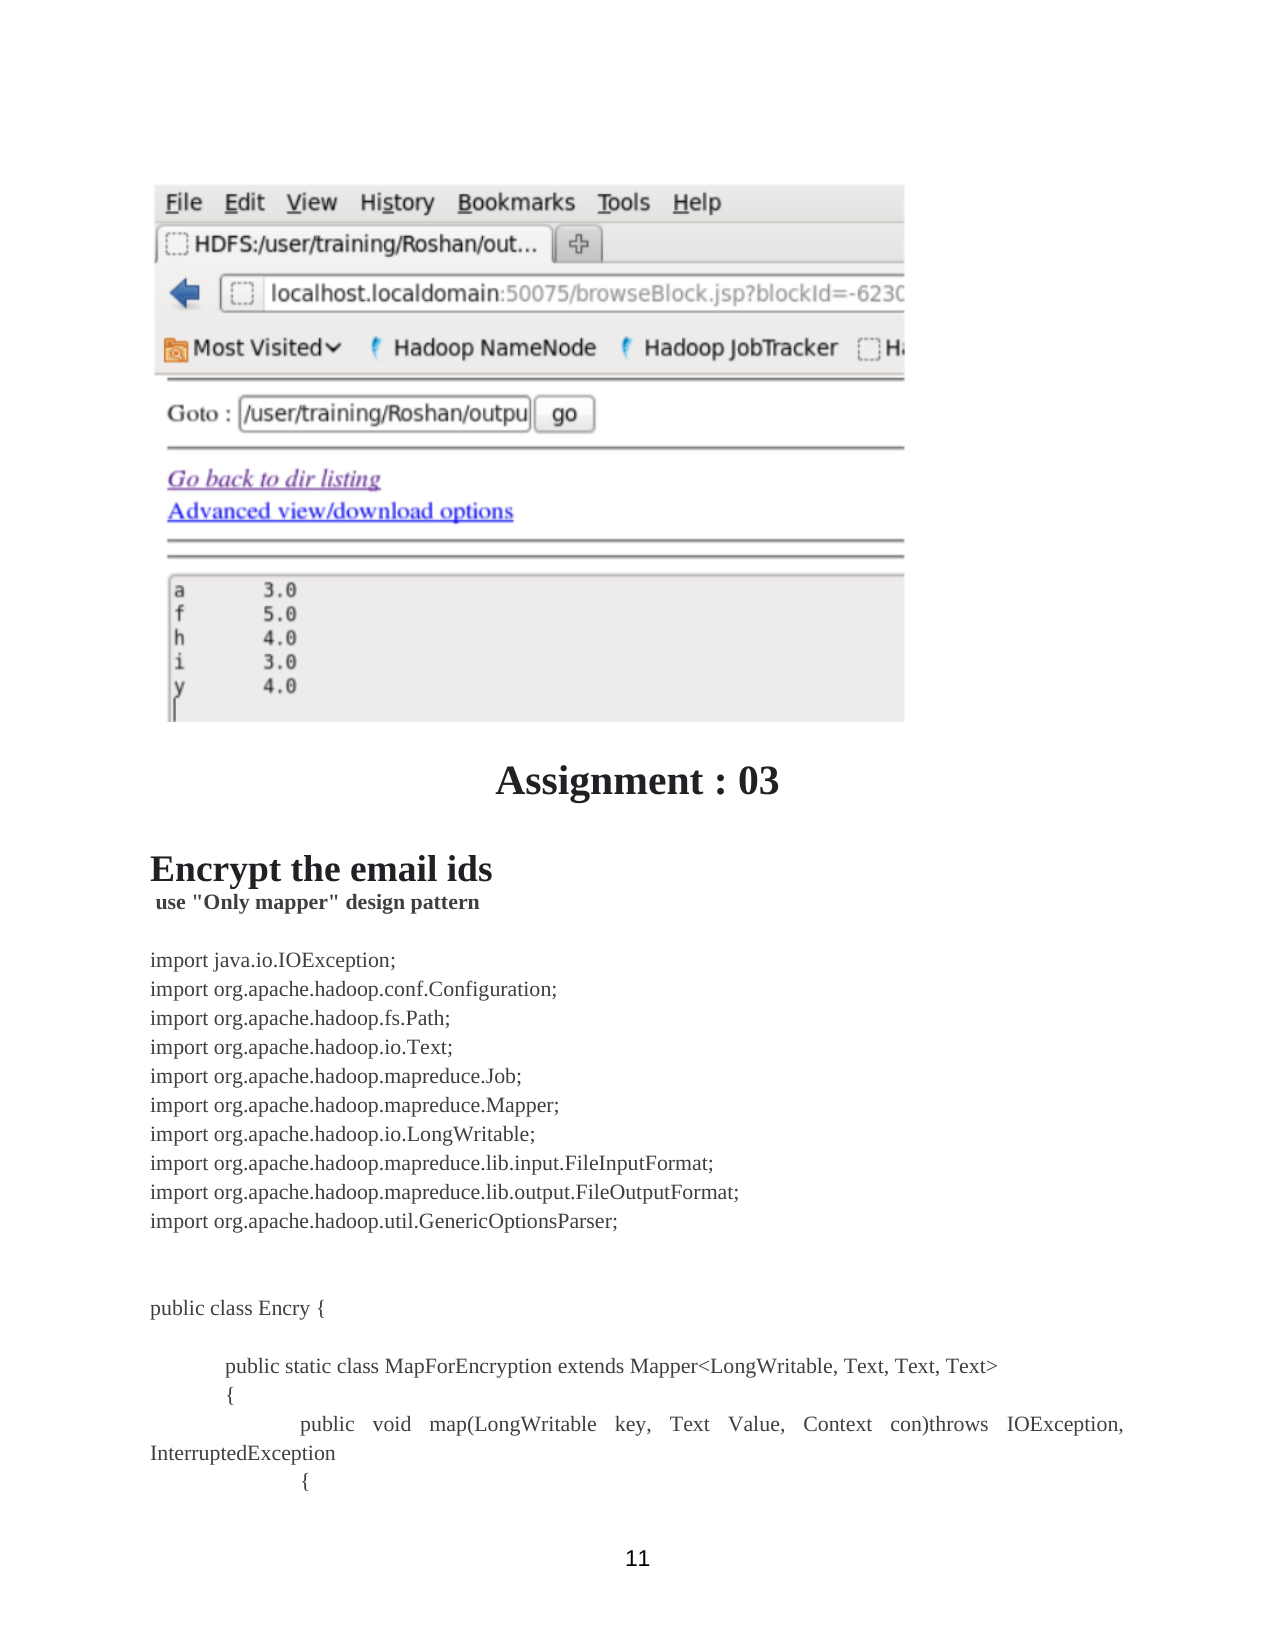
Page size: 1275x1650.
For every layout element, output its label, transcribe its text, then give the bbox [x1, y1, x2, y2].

text import org.apache.hadoop.mapreduce.lib.input.FileInputFormat; [150, 1150, 1125, 1175]
subtitle Encrypt the email ids [150, 846, 1125, 889]
text import org.apache.hadoop.mapreduce.lib.output.FileOutputFormat; [150, 1179, 1125, 1204]
text public static class MapForEncryption extends Mapper<LongWritable, Text, Text, Text> [150, 1353, 1125, 1378]
text import org.apache.hadoop.conf.Configuration; [150, 976, 1125, 1001]
text public class Encry { [150, 1295, 1125, 1320]
subtitle Assignment : 03 [150, 755, 1125, 803]
picture [150, 180, 914, 722]
text { [150, 1382, 1125, 1407]
text import org.apache.hadoop.fs.Path; [150, 1005, 1125, 1030]
text { [150, 1468, 1125, 1494]
text import java.io.IOException; [150, 947, 1125, 972]
text public void map(LongWritable key, Text Value, Context con)throws IOException, InterruptedException [150, 1411, 1125, 1465]
text import org.apache.hadoop.io.LongWritable; [150, 1121, 1125, 1146]
text import org.apache.hadoop.mapreduce.Mapper; [150, 1092, 1125, 1117]
text import org.apache.hadoop.mapreduce.Job; [150, 1063, 1125, 1088]
text import org.apache.hadoop.util.GenericOptionsParser; [150, 1208, 1125, 1233]
text use "Only mapper" design pattern [150, 889, 1125, 914]
text import org.apache.hadoop.io.Text; [150, 1034, 1125, 1059]
